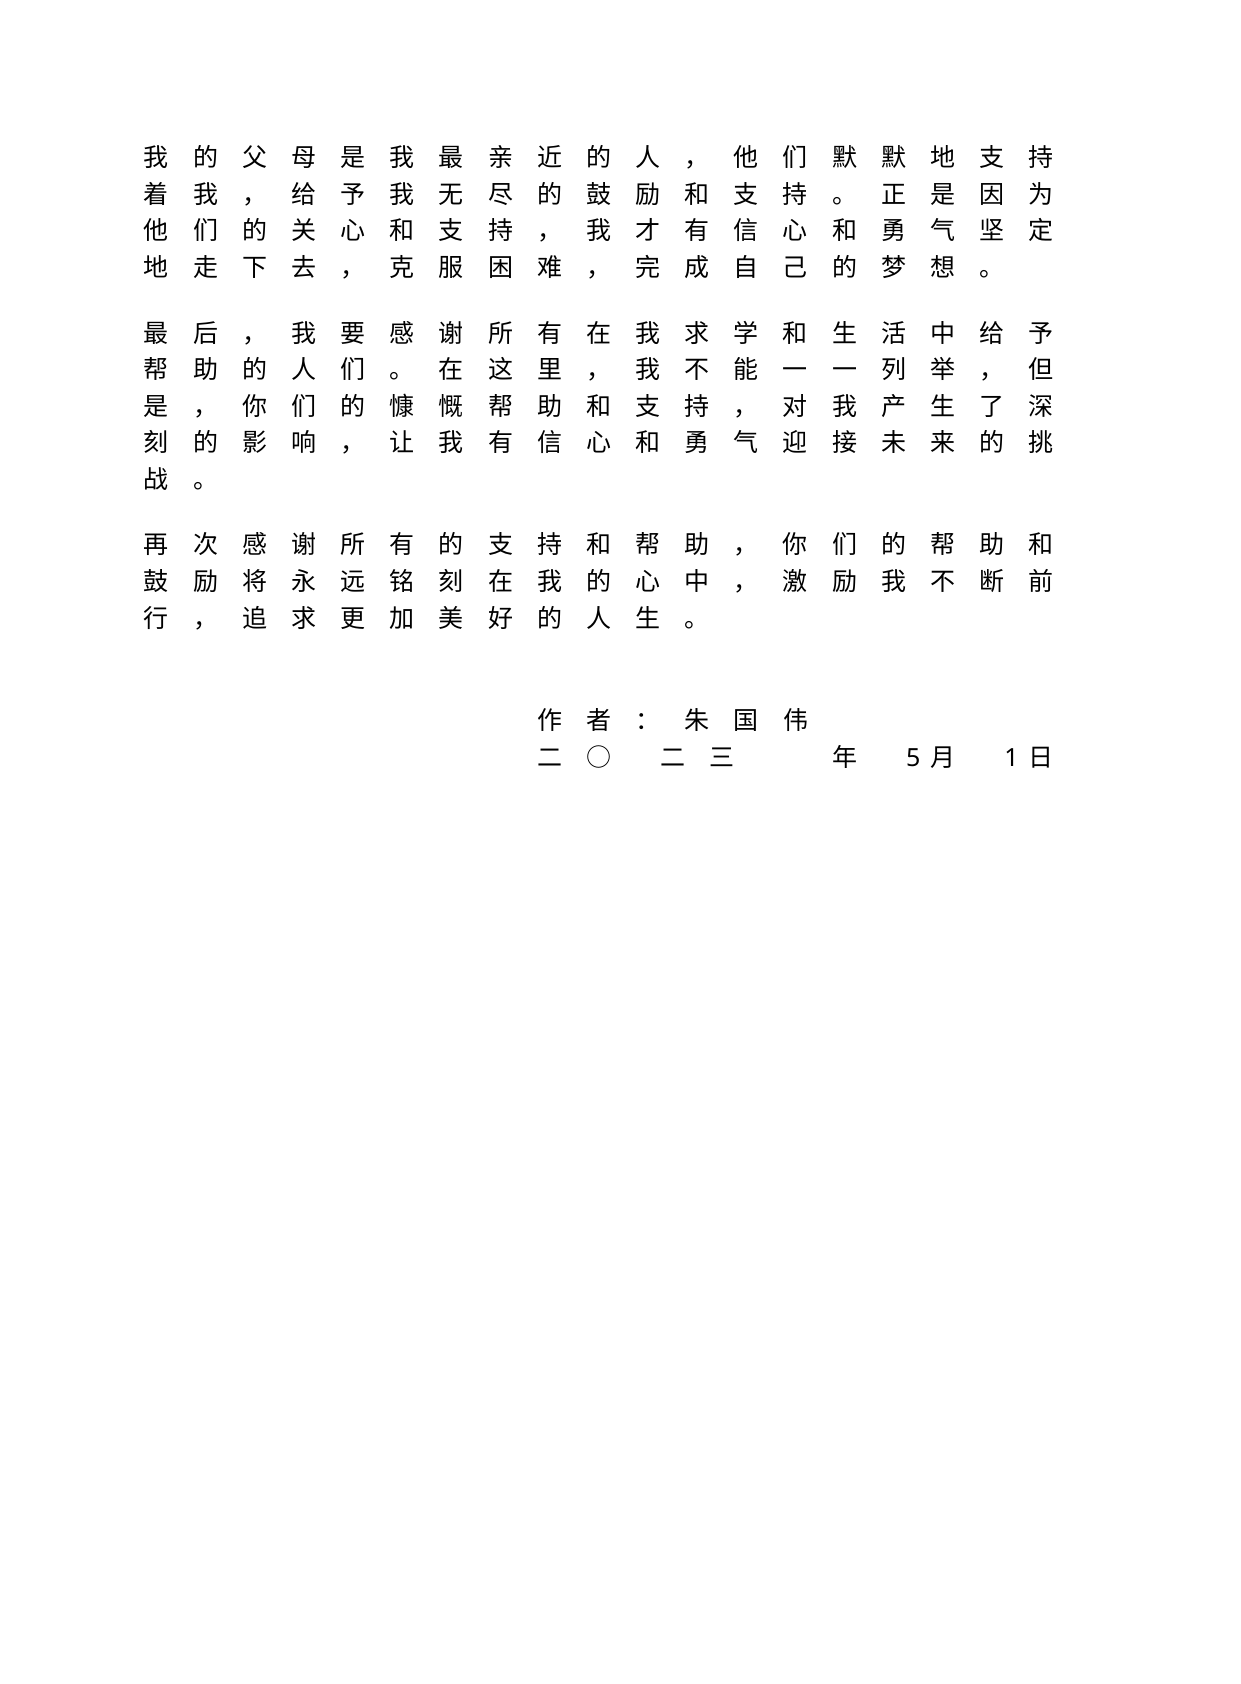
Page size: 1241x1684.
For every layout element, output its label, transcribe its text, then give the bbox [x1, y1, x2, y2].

text 我的父母是我最亲近的人，他们默默地支持着我，给予我无尽的鼓励和支持。正是因为他们的关心和支持，我才有信心和勇气坚定地走下去，克服困难，完成自己的梦想。 [144, 137, 1102, 284]
text 最后，我要感谢所有在我求学和生活中给予帮助的人们。在这里，我不能一一列举，但是，你们的慷慨帮助和支持，对我产生了深刻的影响，让我有信心和勇气迎接未来的挑战。 [144, 313, 1102, 496]
text 二○ 二三 年 5 月 1日 [144, 737, 1102, 773]
text 再次感谢所有的支持和帮助，你们的帮助和鼓励将永远铭刻在我的心中，激励我不断前行，追求更加美好的人生。 [144, 525, 1102, 634]
text 作者：朱国伟 [144, 700, 1102, 737]
